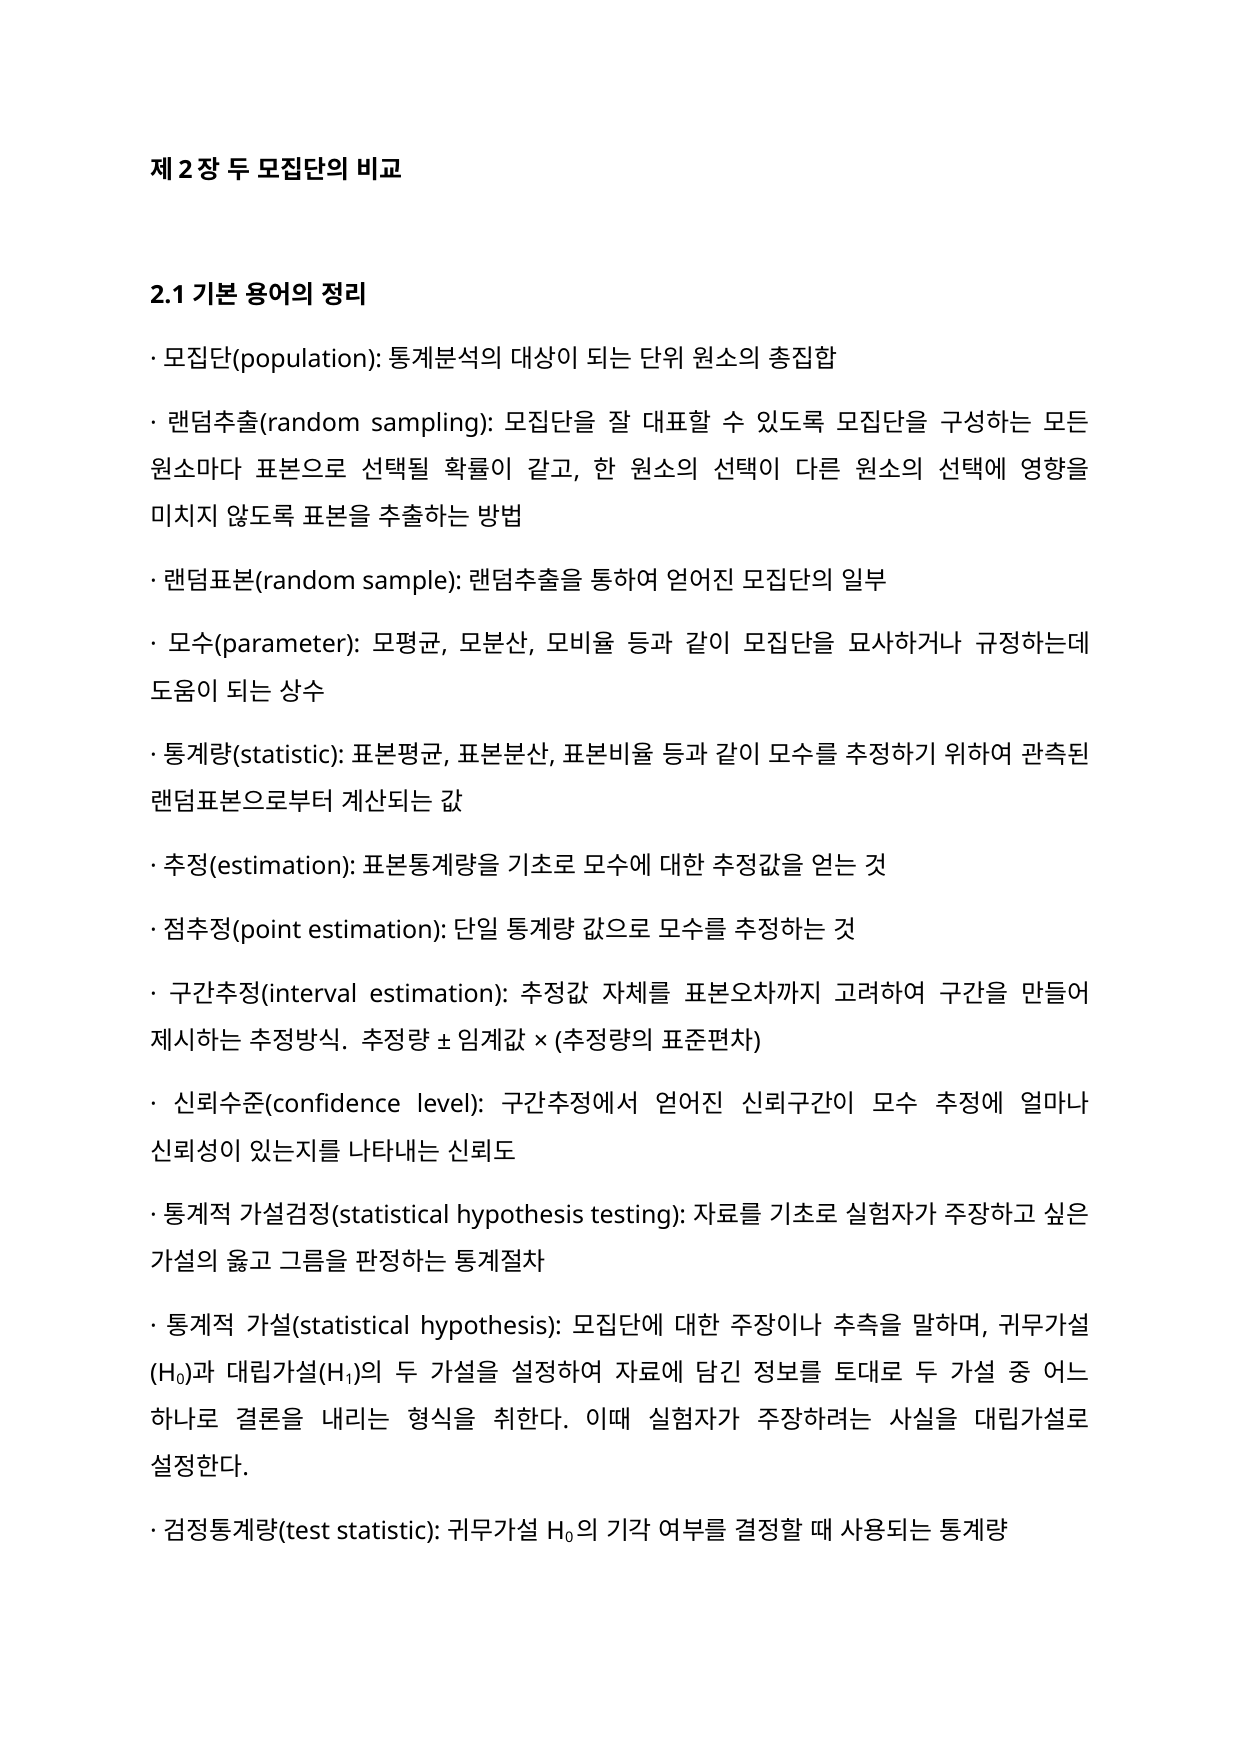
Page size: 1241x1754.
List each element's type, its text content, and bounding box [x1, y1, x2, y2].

text · 모수(parameter): 모평균, 모분산, 모비율 등과 같이 모집단을 묘사하거나 규정하는데 도움이 되는 상수 [150, 624, 1090, 707]
text · 검정통계량(test statistic): 귀무가설 H0의 기각 여부를 결정할 때 사용되는 통계량 [150, 1511, 1090, 1547]
text · 통계량(statistic): 표본평균, 표본분산, 표본비율 등과 같이 모수를 추정하기 위하여 관측된 랜덤표본으로부터 계산되는 값 [150, 735, 1090, 818]
text · 구간추정(interval estimation): 추정값 자체를 표본오차까지 고려하여 구간을 만들어 제시하는 추정방식. 추정량 ± 임계값 × (추정량의 표준편차) [150, 973, 1090, 1056]
text · 모집단(population): 통계분석의 대상이 되는 단위 원소의 총집합 [150, 338, 1090, 375]
text 2.1 기본 용어의 정리 [150, 275, 1090, 311]
text · 통계적 가설검정(statistical hypothesis testing): 자료를 기초로 실험자가 주장하고 싶은 가설의 옳고 그름을 판정하는 통계절차 [150, 1195, 1090, 1278]
text · 랜덤표본(random sample): 랜덤추출을 통하여 얻어진 모집단의 일부 [150, 560, 1090, 596]
text · 점추정(point estimation): 단일 통계량 값으로 모수를 추정하는 것 [150, 909, 1090, 946]
text · 통계적 가설(statistical hypothesis): 모집단에 대한 주장이나 추측을 말하며, 귀무가설(H0)과 대립가설(H1)의 두 가설을 설정하여 자료에 담긴 정보를 토대로 두 가설 중 어느 하나로 결론을 내리는 형식을 취한다. 이때 실험자가 주장하려는 사실을 대립가설로 설정한다. [150, 1306, 1090, 1483]
text · 랜덤추출(random sampling): 모집단을 잘 대표할 수 있도록 모집단을 구성하는 모든 원소마다 표본으로 선택될 확률이 같고, 한 원소의 선택이 다른 원소의 선택에 영향을 미치지 않도록 표본을 추출하는 방법 [150, 402, 1090, 533]
text · 추정(estimation): 표본통계량을 기초로 모수에 대한 추정값을 얻는 것 [150, 846, 1090, 882]
text 제2장 두 모집단의 비교 [150, 150, 1090, 186]
text · 신뢰수준(confidence level): 구간추정에서 얻어진 신뢰구간이 모수 추정에 얼마나 신뢰성이 있는지를 나타내는 신뢰도 [150, 1084, 1090, 1167]
